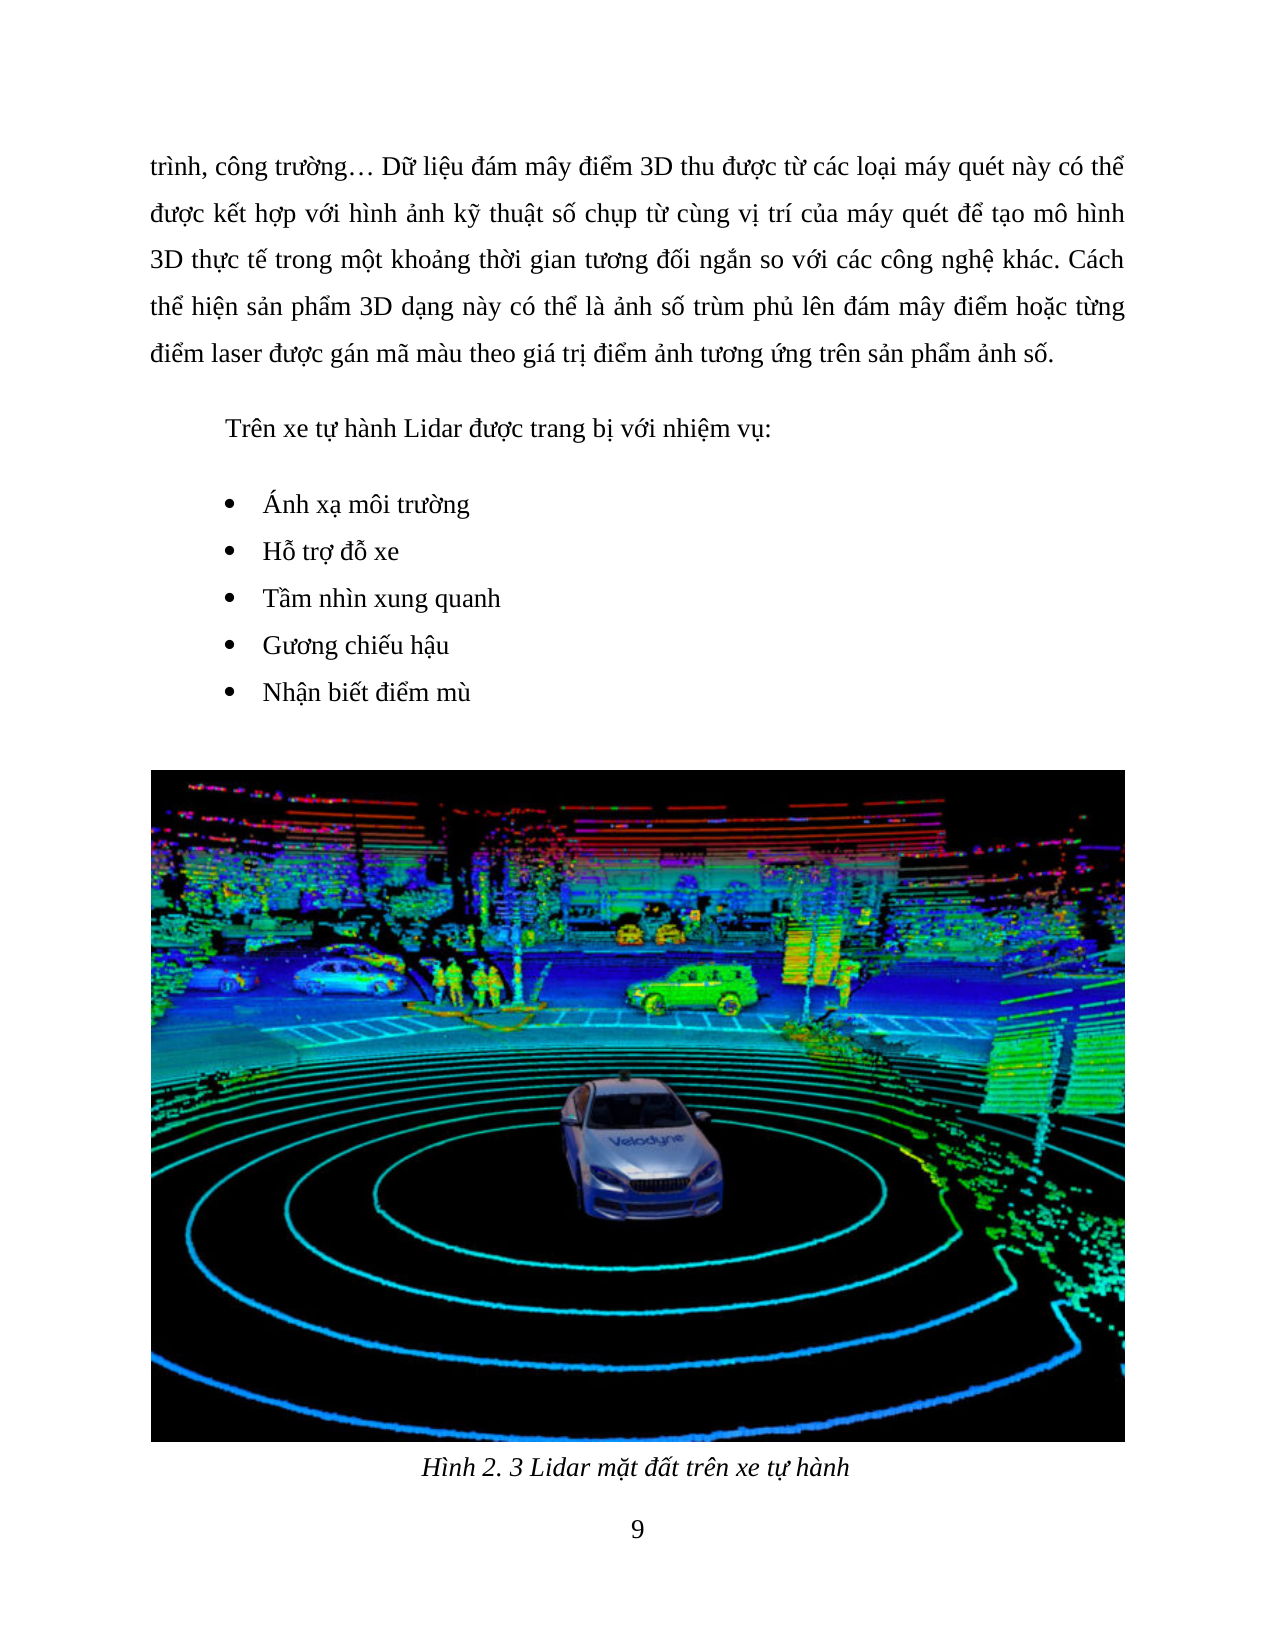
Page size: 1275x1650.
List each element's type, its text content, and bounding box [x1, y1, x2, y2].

list Hỗ trợ đỗ xe [225, 535, 1125, 566]
picture [425, 1018, 436, 1022]
list Gương chiếu hậu [225, 629, 1125, 660]
picture [325, 1027, 343, 1034]
picture [370, 1022, 385, 1028]
picture [405, 1046, 414, 1051]
text Trên xe tự hành Lidar được trang bị với nhiệm vụ: [150, 412, 1125, 444]
picture [151, 770, 1125, 1442]
list Tầm nhìn xung quanh [225, 582, 1125, 613]
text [150, 150, 1125, 368]
list Ánh xạ môi trường [225, 488, 1125, 519]
picture [345, 1025, 369, 1031]
list Nhận biết điểm mù [225, 676, 1125, 707]
picture [300, 1029, 318, 1035]
